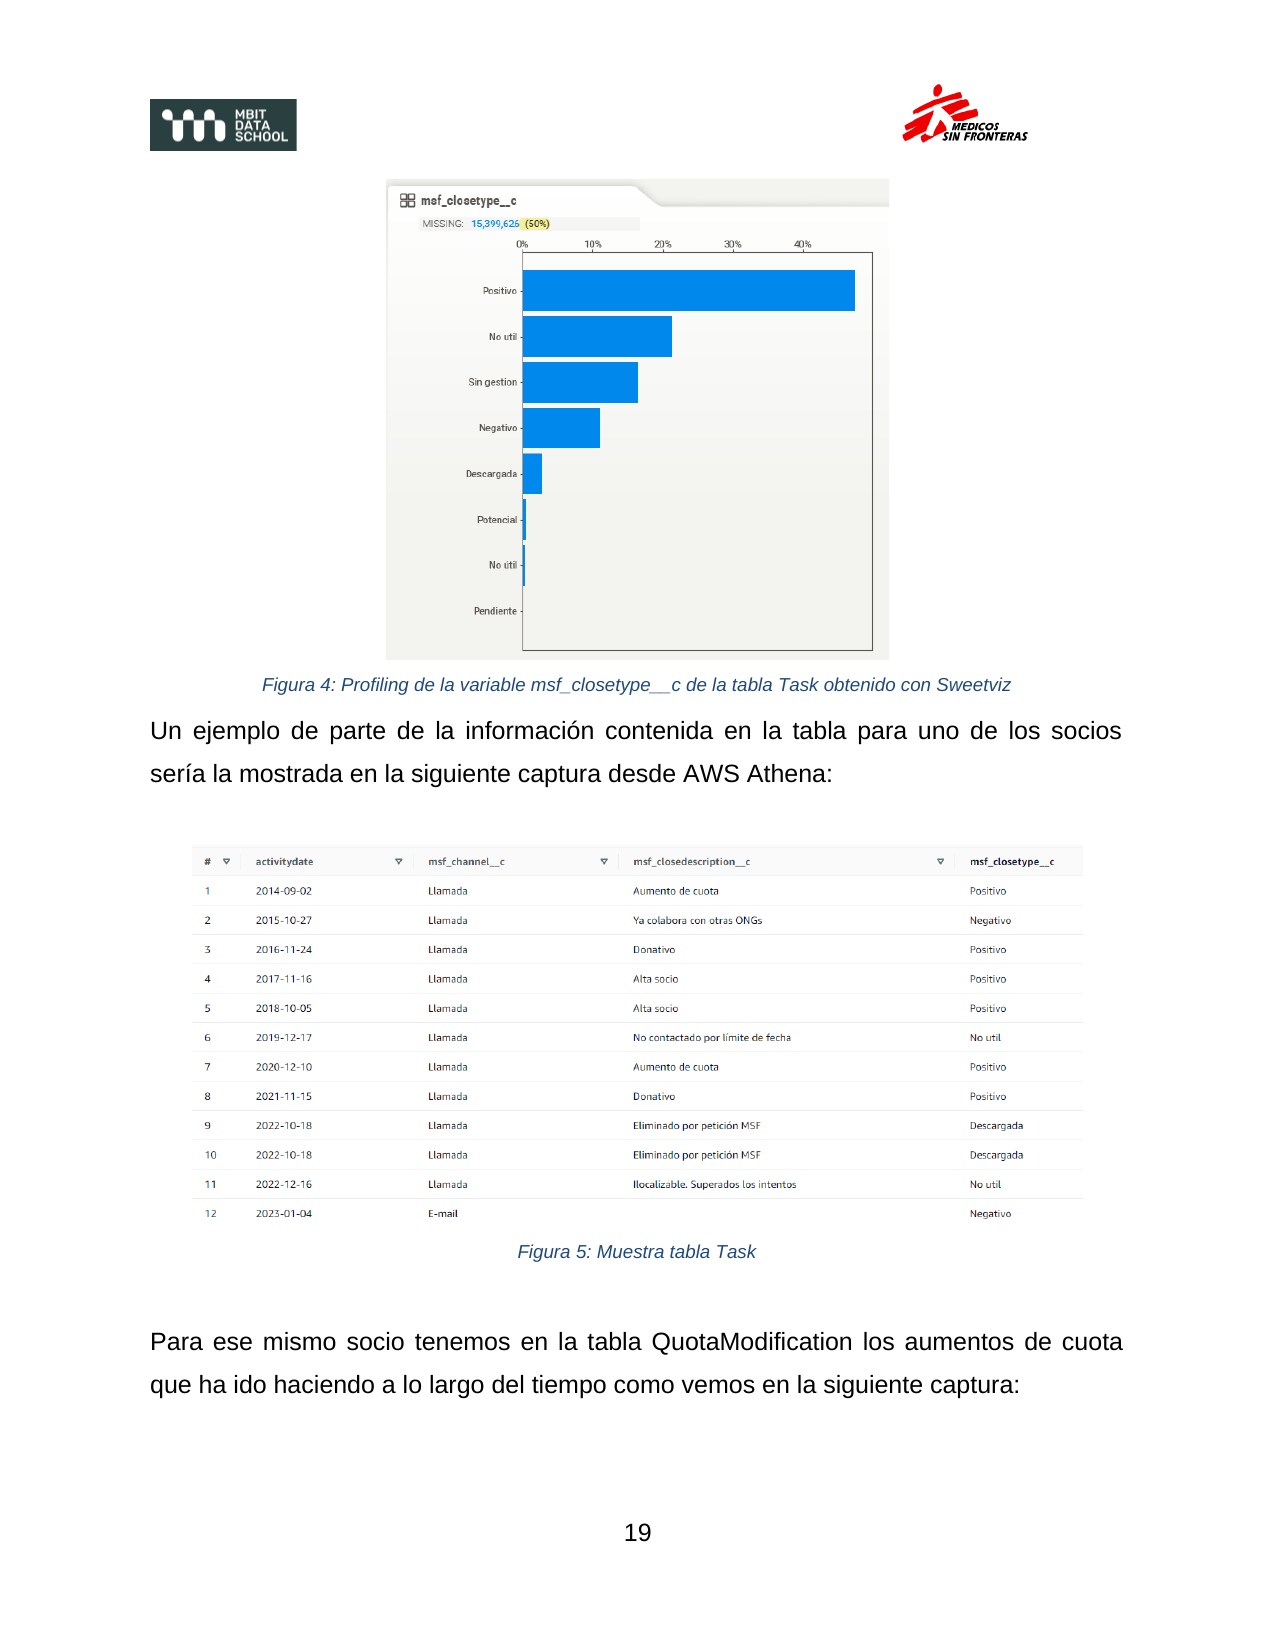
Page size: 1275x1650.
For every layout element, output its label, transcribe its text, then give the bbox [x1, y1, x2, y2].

picture [385, 179, 890, 660]
text Para ese mismo socio tenemos en la tabla QuotaModification los aumentos de cuota que ha ido haciendo a lo largo del tiempo como vemos en la siguiente captura: [150, 1327, 1125, 1398]
picture [191, 845, 1084, 1227]
picture [893, 75, 1036, 151]
text Figura 5: Muestra tabla Task [150, 1241, 1125, 1263]
text Figura 4: Profiling de la variable msf_closetype__c de la tabla Task obtenido con Sweetviz [150, 674, 1125, 695]
picture [150, 99, 297, 151]
text Un ejemplo de parte de la información contenida en la tabla para uno de los socios sería la mostrada en la siguiente captura desde AWS Athena: [150, 716, 1125, 788]
